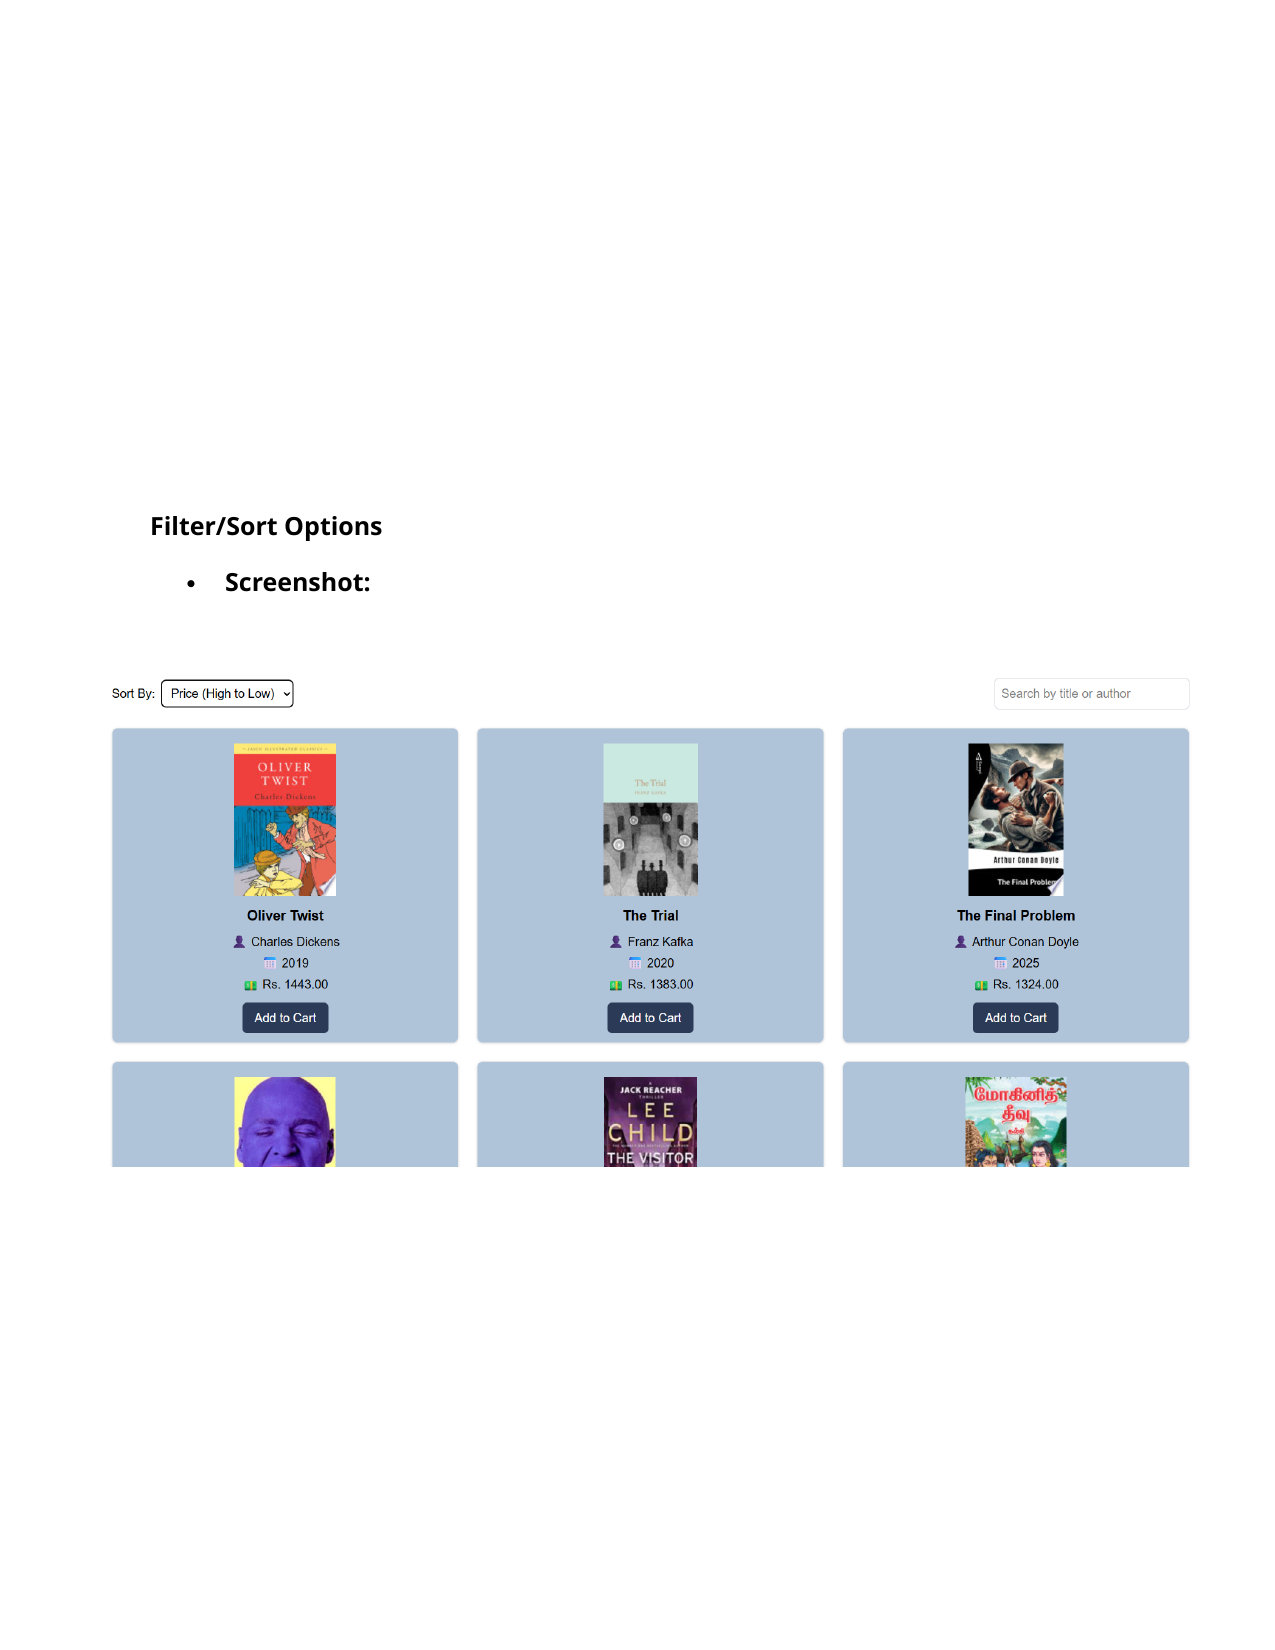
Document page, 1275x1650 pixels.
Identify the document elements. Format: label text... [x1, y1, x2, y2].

list Screenshot: [187, 565, 1125, 599]
text Filter/Sort Options [150, 509, 1125, 543]
picture [78, 639, 1217, 1167]
